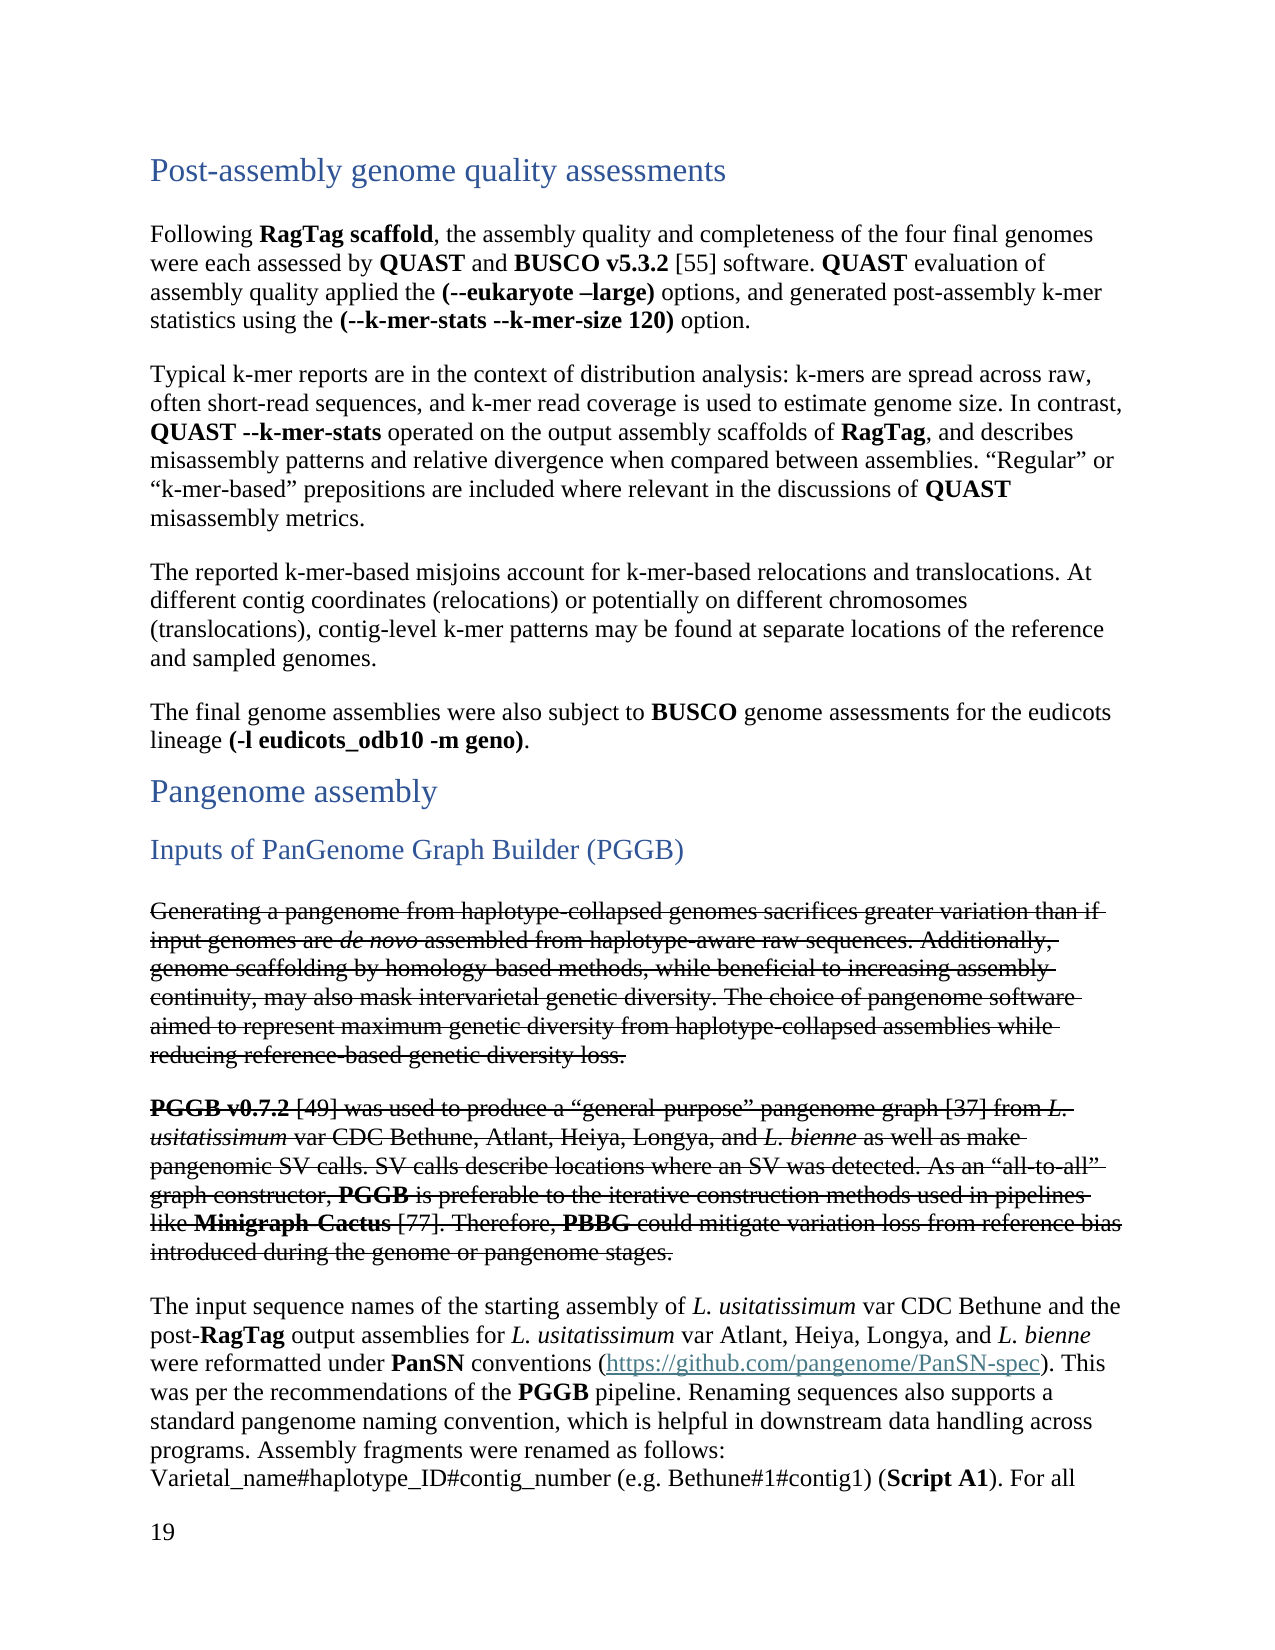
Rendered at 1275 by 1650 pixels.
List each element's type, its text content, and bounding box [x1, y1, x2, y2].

text Following RagTag scaffold, the assembly quality and completeness of the four final genomes were each assessed by QUAST and BUSCO v5.3.2 [55] software. QUAST evaluation of assembly quality applied the (--eukaryote –large) options, and generated post-assembly k-mer statistics using the (--k-mer-stats --k-mer-size 120) option. [150, 219, 1125, 334]
text The reported k-mer-based misjoins account for k-mer-based relocations and translocations. At different contig coordinates (relocations) or potentially on different chromosomes (translocations), contig-level k-mer patterns may be found at separate locations of the reference and sampled genomes. [150, 557, 1125, 672]
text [150, 1291, 1125, 1492]
text Typical k-mer reports are in the context of distribution analysis: k-mers are spread across raw, often short-read sequences, and k-mer read coverage is used to estimate genome size. In contrast, QUAST --k-mer-stats operated on the output assembly scaffolds of RagTag, and describes misassembly patterns and relative divergence when compared between assemblies. “Regular” or “k-mer-based” prepositions are included where relevant in the discussions of QUAST misassembly metrics. [150, 359, 1125, 532]
text Generating a pangenome from haplotype-collapsed genomes sacrifices greater variation than if input genomes are de novo assembled from haplotype-aware raw sequences. Additionally, genome scaffolding by homology-based methods, while beneficial to increasing assembly continuity, may also mask intervarietal genetic diversity. The choice of pangenome software aimed to represent maximum genetic diversity from haplotype-collapsed assemblies while reducing reference-based genetic diversity loss. [150, 896, 1125, 1068]
text PGGB v0.7.2 [49] was used to produce a “general-purpose” pangenome graph [37] from L. usitatissimum var CDC Bethune, Atlant, Heiya, Longya, and L. bienne as well as make pangenomic SV calls. SV calls describe locations where an SV was detected. As an “all-to-all” graph constructor, PGGB is preferable to the iterative construction methods used in pipelines like Minigraph-Cactus [77]. Therefore, PBBG could mitigate variation loss from reference bias introduced during the genome or pangenome stages. [150, 1093, 1125, 1266]
text The final genome assemblies were also subject to BUSCO genome assessments for the eudicots lineage (-l eudicots_odb10 -m geno). [150, 697, 1125, 754]
subtitle Inputs of PanGenome Graph Builder (PGGB) [150, 832, 1125, 866]
subtitle Pangenome assembly [150, 771, 1125, 809]
subtitle Post-assembly genome quality assessments [150, 150, 1125, 188]
